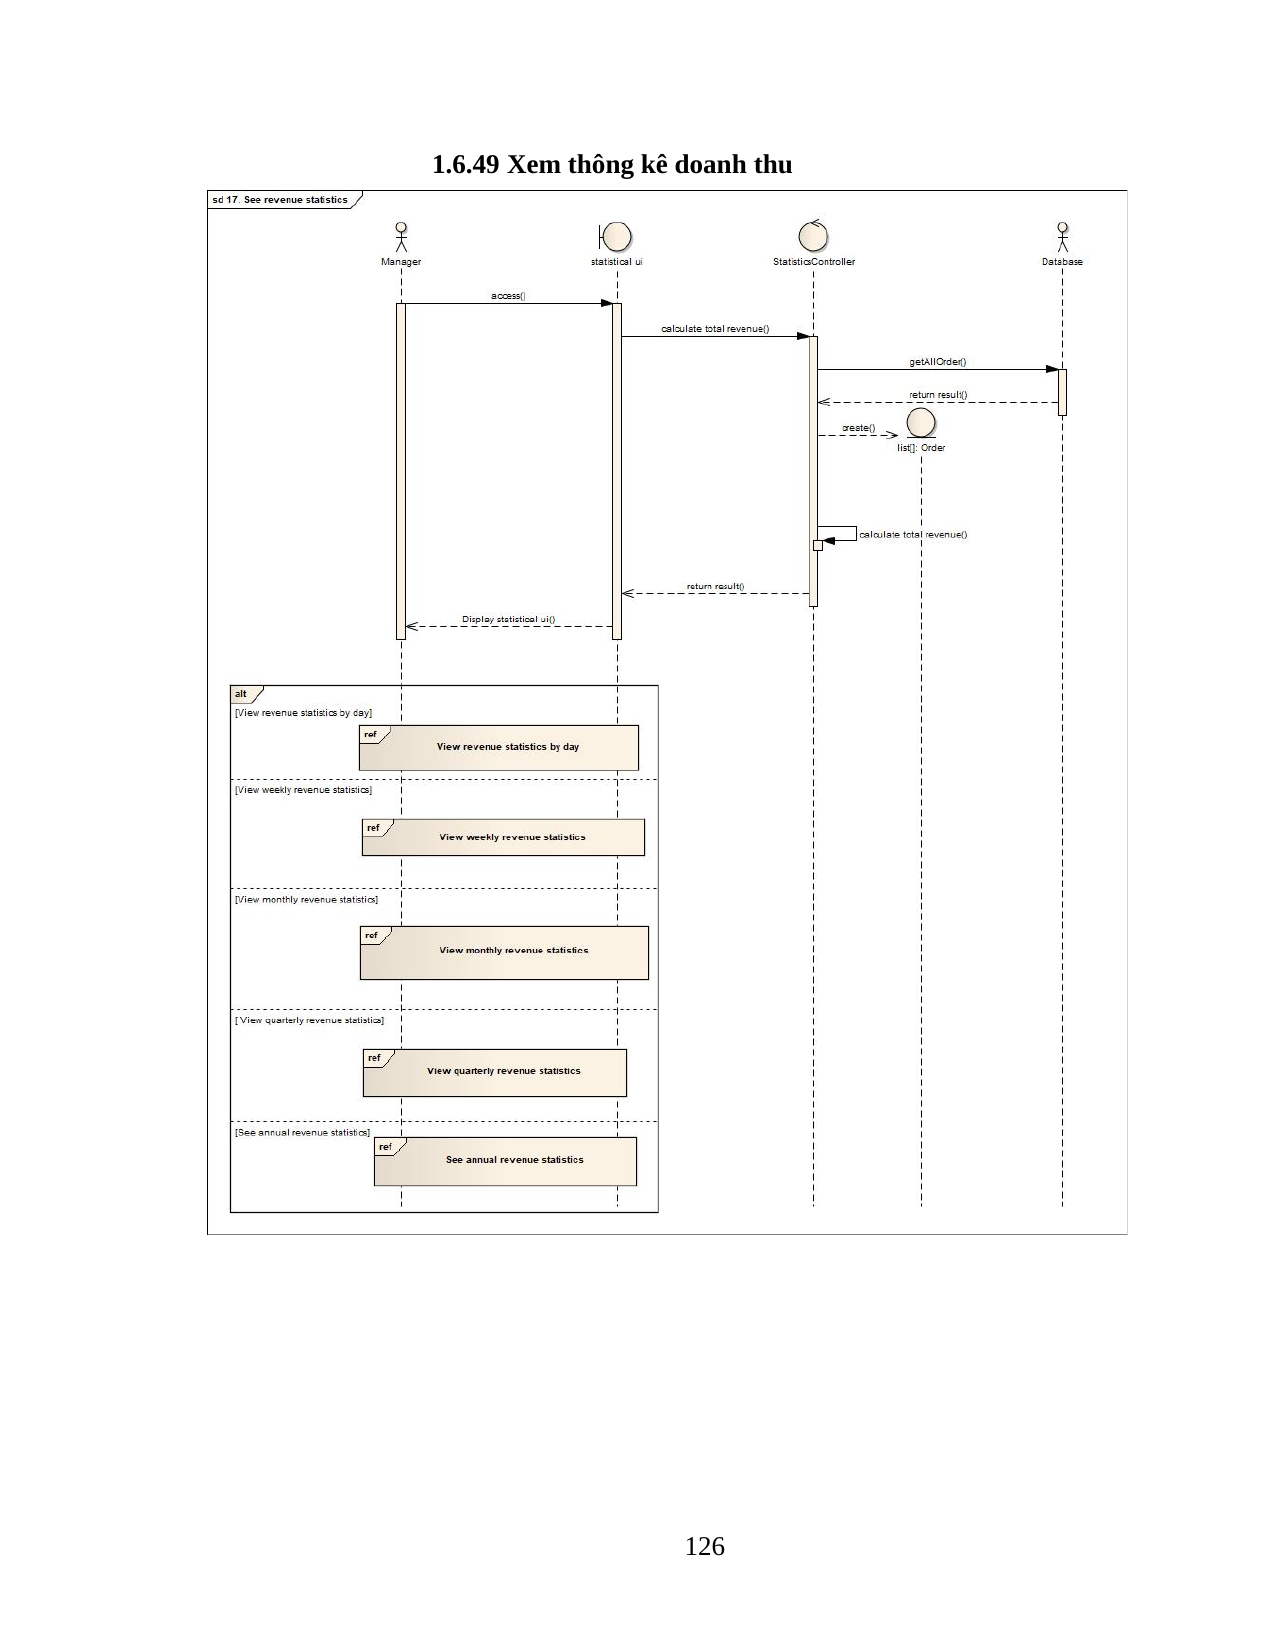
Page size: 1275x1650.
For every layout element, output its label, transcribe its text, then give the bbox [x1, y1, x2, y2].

subtitle Xem thông kê doanh thu [357, 148, 1127, 179]
picture [206, 189, 1128, 1235]
